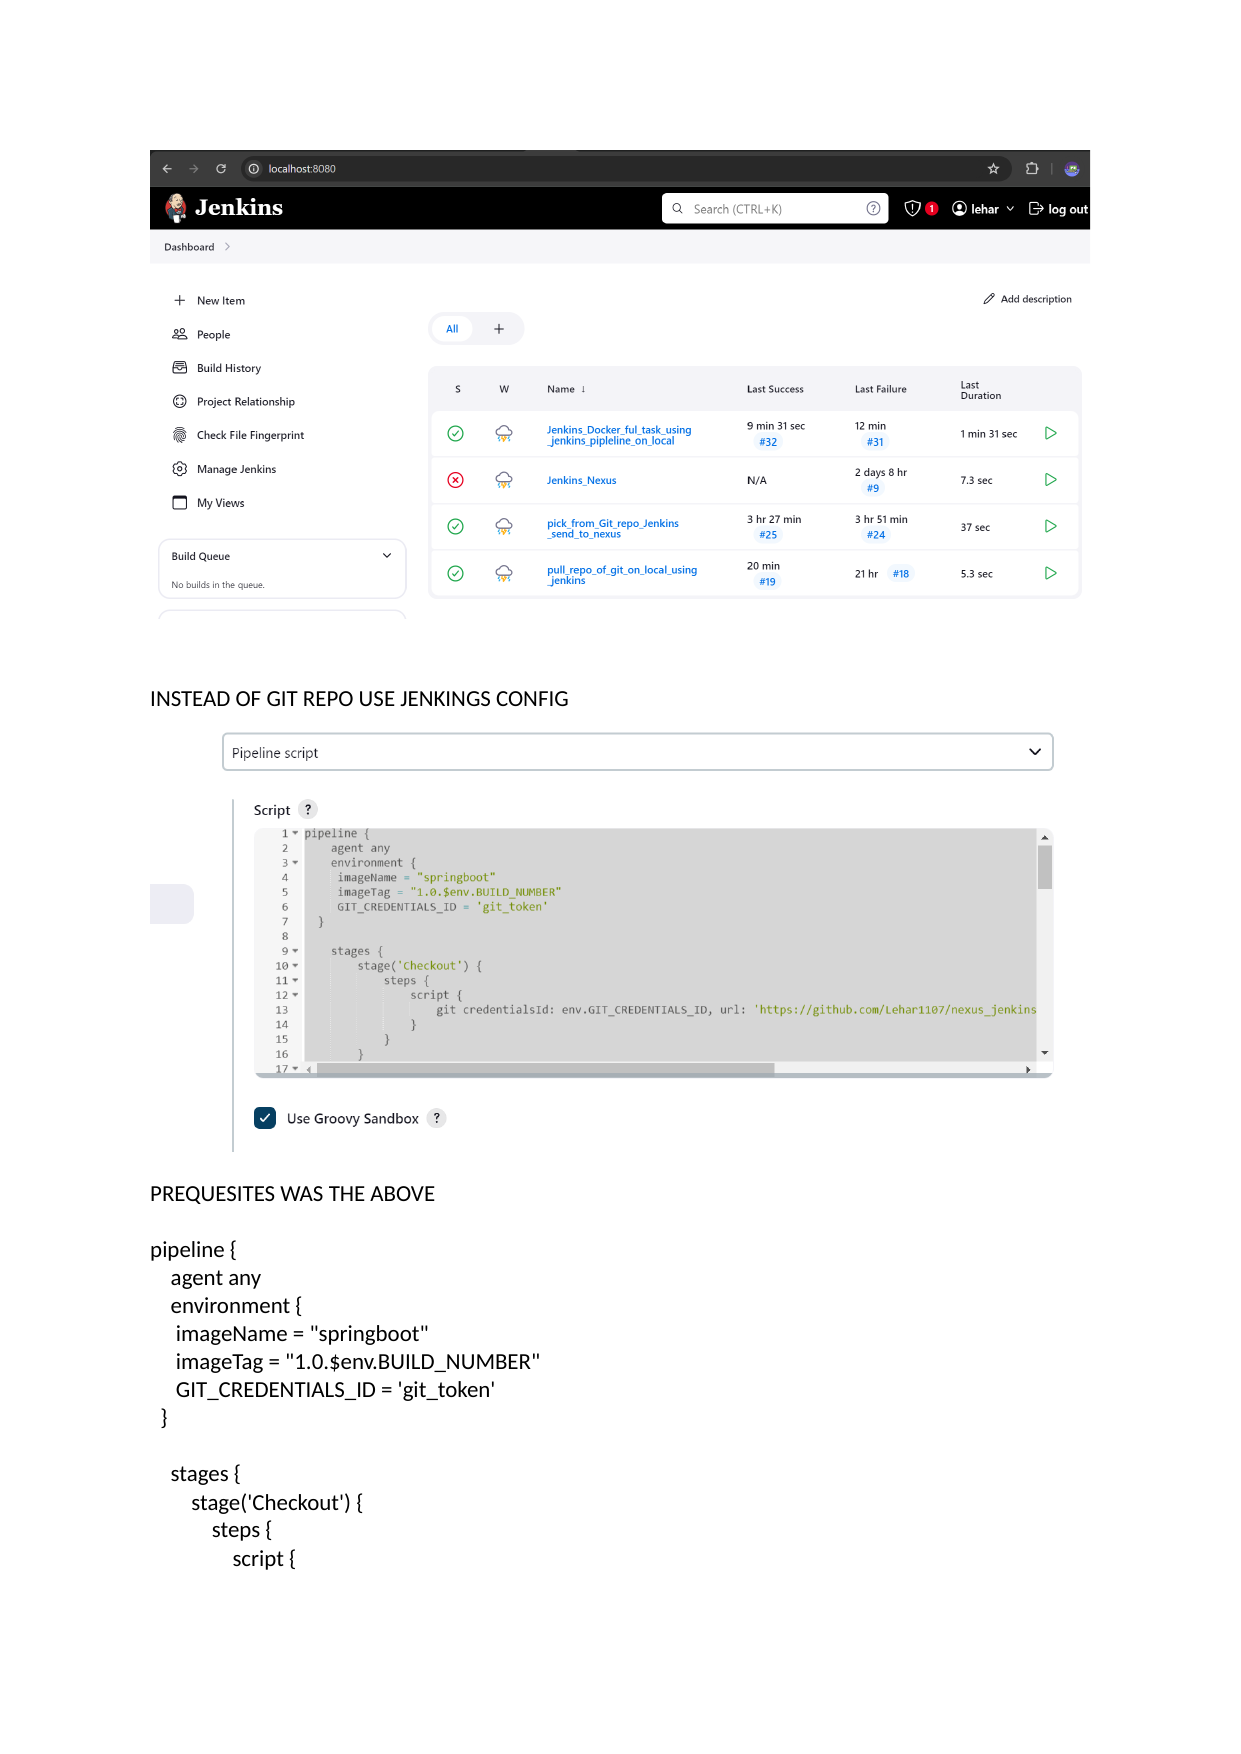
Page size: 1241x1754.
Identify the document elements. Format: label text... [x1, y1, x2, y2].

text agent any [150, 1263, 1090, 1291]
text script { [150, 1544, 1090, 1572]
text PREQUESITES WAS THE ABOVE [150, 1179, 1090, 1207]
text steps { [150, 1516, 1090, 1544]
picture [150, 731, 1091, 1152]
text stages { [150, 1459, 1090, 1488]
text GIT_CREDENTIALS_ID = 'git_token' [150, 1376, 1090, 1403]
text stage('Checkout') { [150, 1488, 1090, 1516]
text } [150, 1403, 1090, 1432]
text environment { [150, 1291, 1090, 1319]
text imageTag = "1.0.$env.BUILD_NUMBER" [150, 1347, 1090, 1376]
picture [150, 150, 1091, 619]
text INSTEAD OF GIT REPO USE JENKINGS CONFIG [150, 684, 1090, 712]
text imageName = "springboot" [150, 1319, 1090, 1347]
text pipeline { [150, 1235, 1090, 1263]
